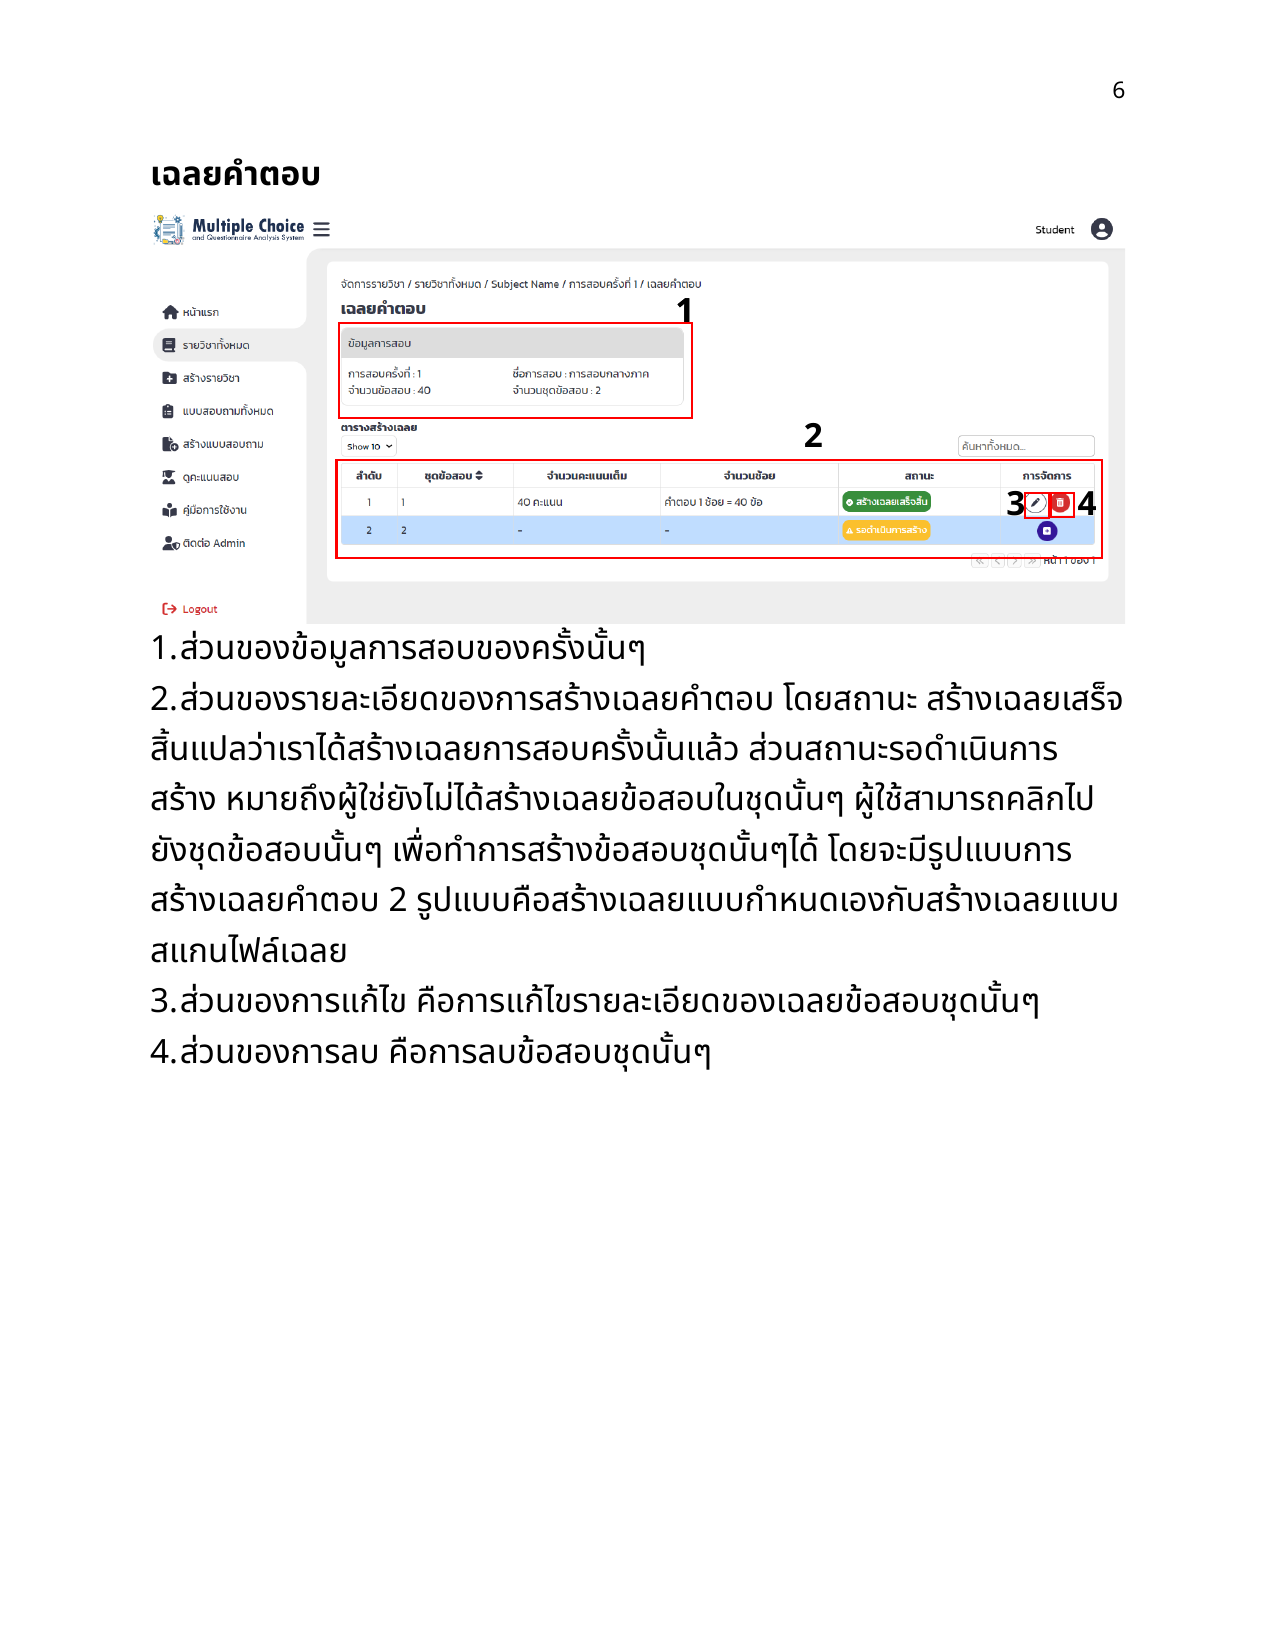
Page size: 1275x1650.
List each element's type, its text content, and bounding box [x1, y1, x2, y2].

picture [150, 208, 1125, 624]
subtitle เฉลยคำตอบ [150, 150, 1125, 200]
list 2. ส่วนของรายละเอียดของการสร้างเฉลยคำตอบ โดยสถานะ สร้างเฉลยเสร็จสิ้นแปลว่าเราได้สร้างเฉลยการสอบครั้งนั้นแล้ว ส่วนสถานะรอดำเนินการสร้าง หมายถึงผู้ใช่ยังไม่ได้สร้างเฉลยข้อสอบในชุดนั้นๆ ผู้ใช้สามารถคลิกไปยังชุดข้อสอบนั้นๆ เพื่อทำการสร้างข้อสอบชุดนั้นๆได้ โดยจะมีรูปแบบการสร้างเฉลยคำตอบ 2 รูปแบบคือสร้างเฉลยแบบกำหนดเองกับสร้างเฉลยแบบสแกนไฟล์เฉลย [150, 674, 1125, 977]
list 1. ส่วนของข้อมูลการสอบของครั้งนั้นๆ [150, 624, 1125, 674]
list 4. ส่วนของการลบ คือการลบข้อสอบชุดนั้นๆ [150, 1028, 1125, 1078]
list 3. ส่วนของการแก้ไข คือการแก้ไขรายละเอียดของเฉลยข้อสอบชุดนั้นๆ [150, 977, 1125, 1028]
